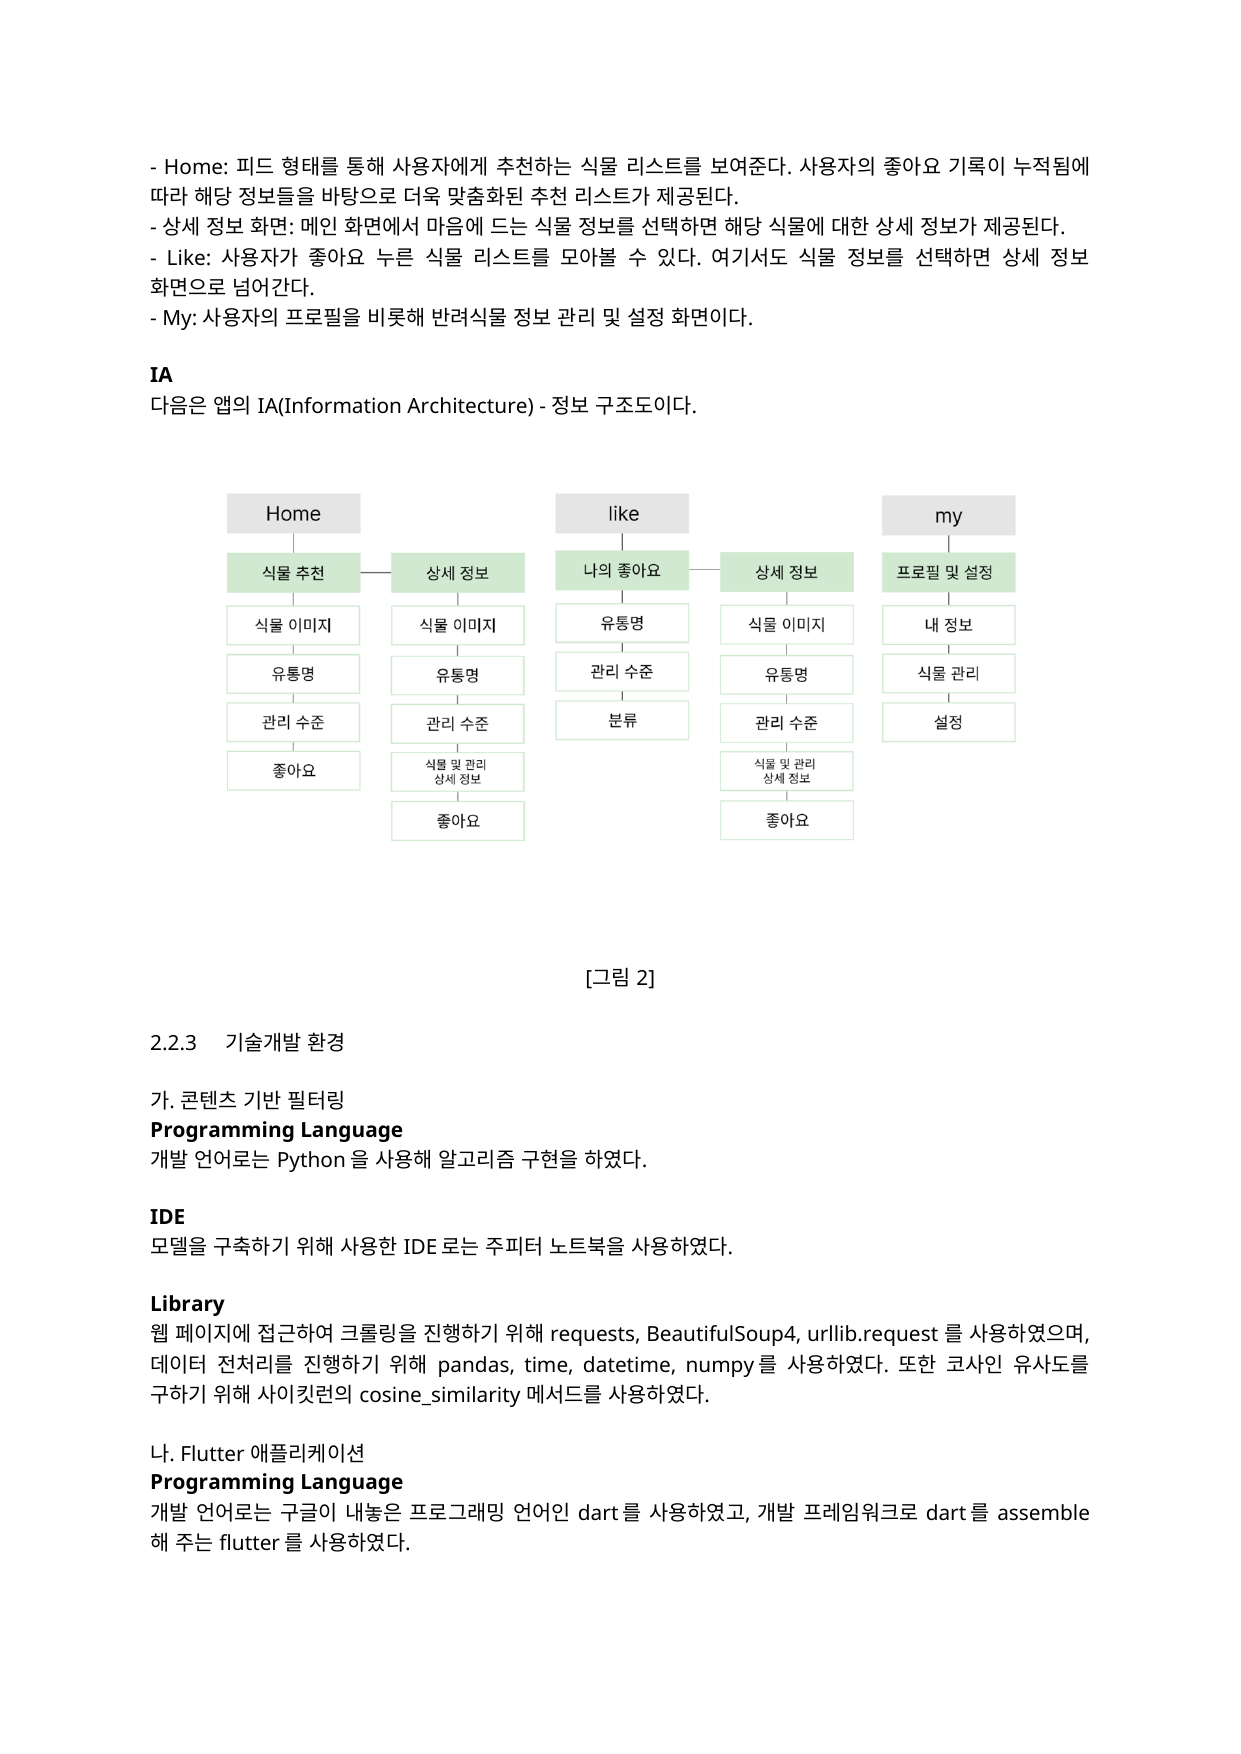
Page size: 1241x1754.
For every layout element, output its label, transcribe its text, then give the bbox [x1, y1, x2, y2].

text 개발 언어로는 Python을 사용해 알고리즘 구현을 하였다. [150, 1143, 1090, 1173]
list 기술개발 환경 [150, 1026, 1090, 1056]
text 개발 언어로는 구글이 내놓은 프로그래밍 언어인 dart를 사용하였고, 개발 프레임워크로 dart를 assemble해 주는 flutter를 사용하였다. [150, 1496, 1090, 1556]
text - Like: 사용자가 좋아요 누른 식물 리스트를 모아볼 수 있다. 여기서도 식물 정보를 선택하면 상세 정보 화면으로 넘어간다. [150, 241, 1090, 302]
text IDE [150, 1202, 1090, 1230]
text 웹 페이지에 접근하여 크롤링을 진행하기 위해 requests, BeautifulSoup4, urllib.request 를 사용하였으며, 데이터 전처리를 진행하기 위해 pandas, time, datetime, numpy를 사용하였다. 또한 코사인 유사도를 구하기 위해 사이킷런의 cosine_similarity 메서드를 사용하였다. [150, 1318, 1090, 1408]
picture [150, 419, 1091, 962]
text - Home: 피드 형태를 통해 사용자에게 추천하는 식물 리스트를 보여준다. 사용자의 좋아요 기록이 누적됨에 따라 해당 정보들을 바탕으로 더욱 맞춤화된 추천 리스트가 제공된다. [150, 150, 1090, 211]
text Library [150, 1289, 1090, 1318]
text IA [150, 361, 1090, 389]
text 다음은 앱의 IA(Information Architecture) - 정보 구조도이다. [150, 389, 1090, 419]
text 모델을 구축하기 위해 사용한 IDE로는 주피터 노트북을 사용하였다. [150, 1230, 1090, 1261]
text Programming Language [150, 1467, 1090, 1496]
text 가. 콘텐츠 기반 필터링 [150, 1084, 1090, 1115]
text Programming Language [150, 1115, 1090, 1143]
text 나. Flutter 애플리케이션 [150, 1437, 1090, 1467]
text - 상세 정보 화면: 메인 화면에서 마음에 드는 식물 정보를 선택하면 해당 식물에 대한 상세 정보가 제공된다. [150, 211, 1090, 241]
text [그림 2] [150, 962, 1090, 992]
text - My: 사용자의 프로필을 비롯해 반려식물 정보 관리 및 설정 화면이다. [150, 302, 1090, 332]
